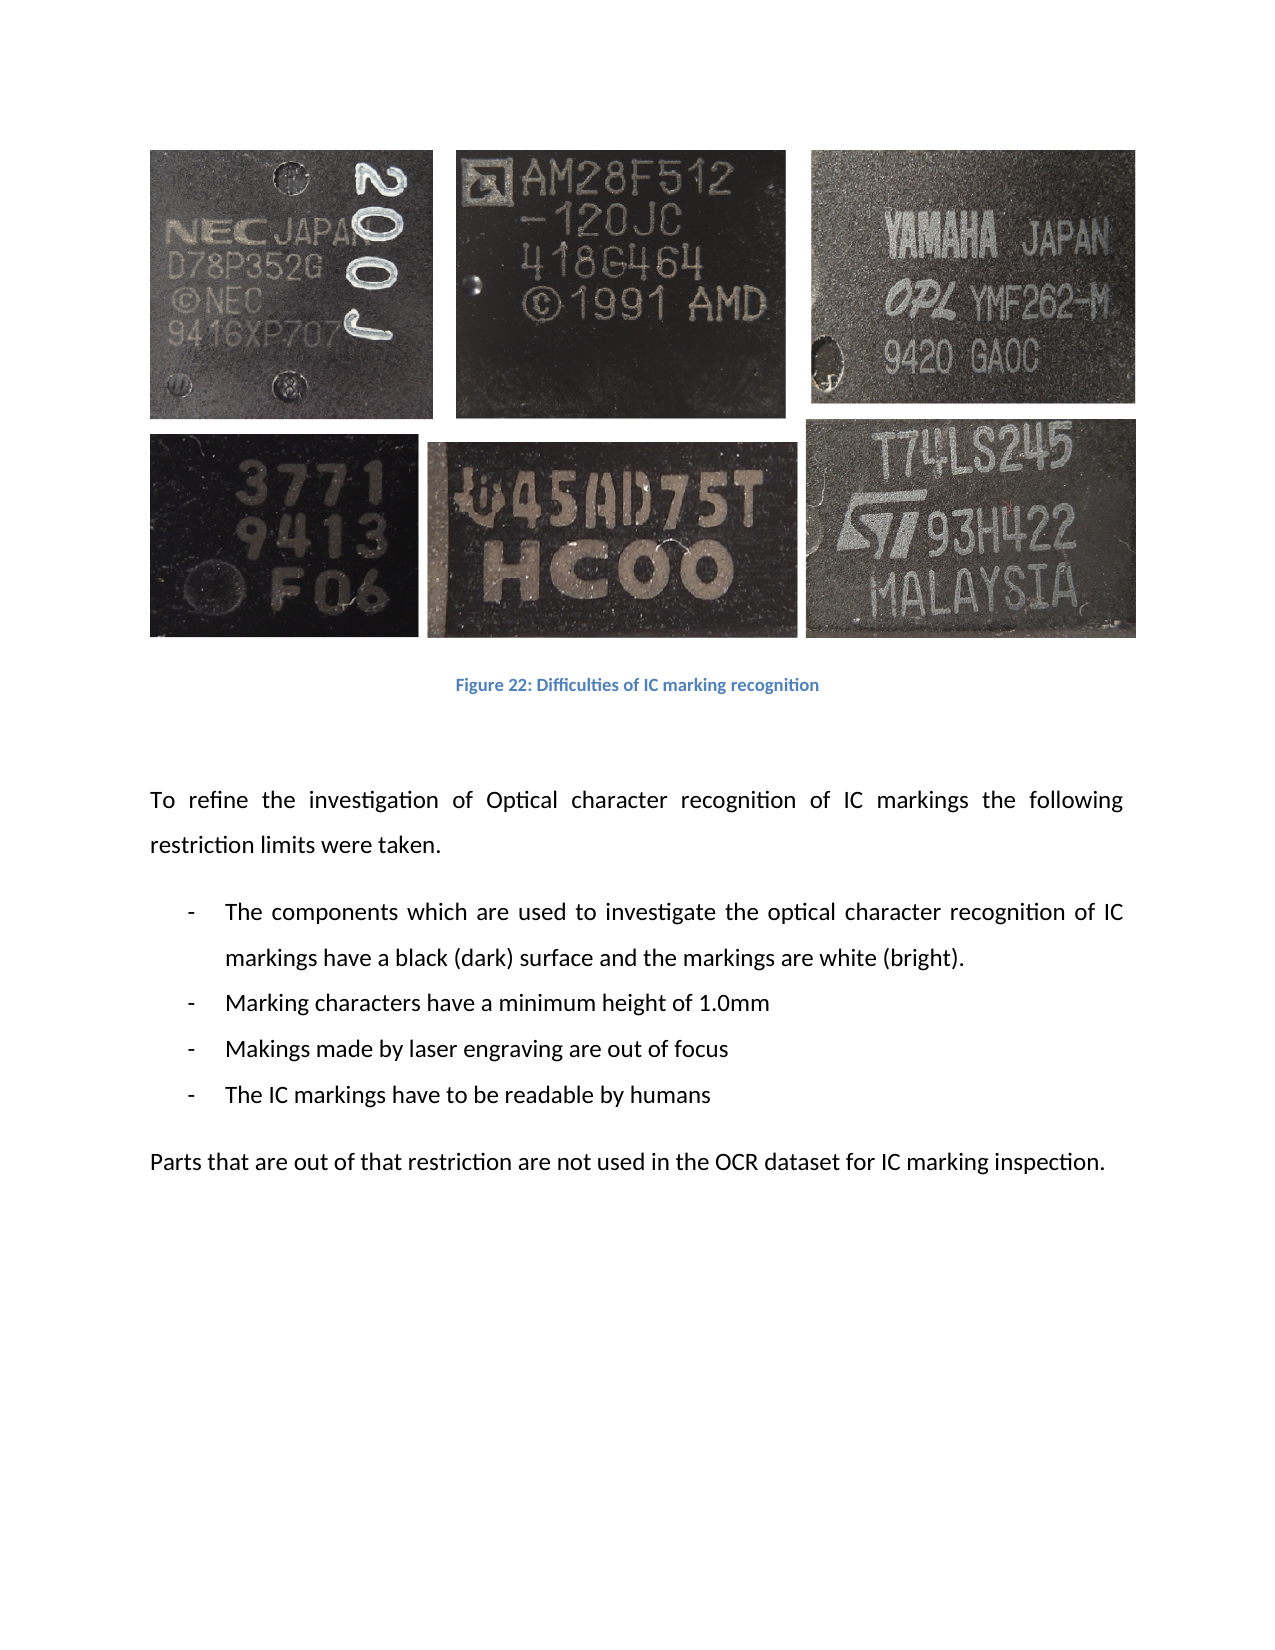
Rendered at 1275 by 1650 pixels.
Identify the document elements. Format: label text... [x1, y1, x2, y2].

list Marking characters have a minimum height of 1.0mm [187, 988, 1125, 1018]
list The IC markings have to be readable by humans [187, 1079, 1125, 1109]
list The components which are used to investigate the optical character recognition of IC markings have a black (dark) surface and the markings are white (bright). [187, 896, 1125, 972]
text To refine the investigation of Optical character recognition of IC markings the following restriction limits were taken. [150, 784, 1125, 860]
picture [150, 150, 1136, 638]
text Parts that are out of that restriction are not used in the OCR dataset for IC marking inspection. [150, 1146, 1125, 1176]
list Makings made by laser engraving are out of focus [187, 1033, 1125, 1064]
